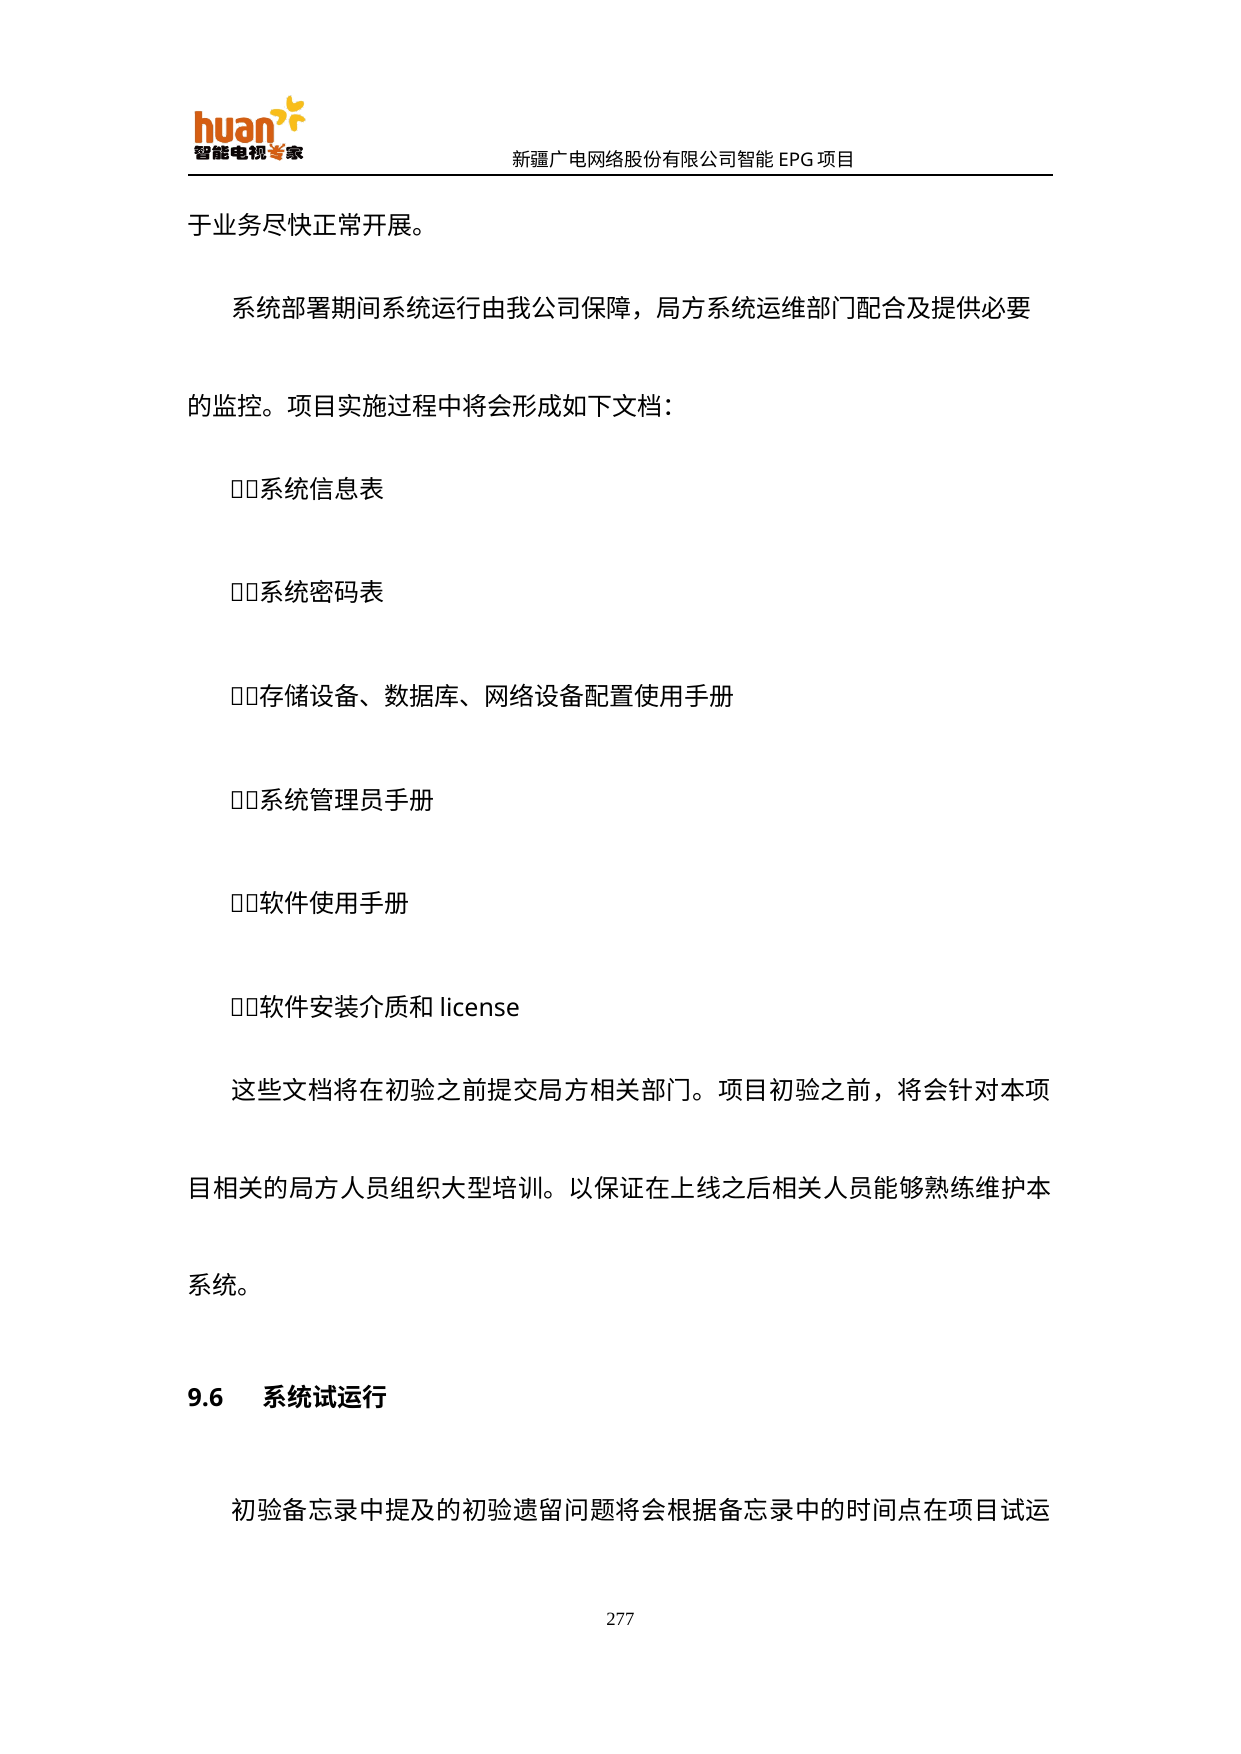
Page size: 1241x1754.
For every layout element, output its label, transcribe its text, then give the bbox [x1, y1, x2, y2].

text 存储设备、数据库、网络设备配置使用手册 [187, 662, 1053, 727]
text 系统管理员手册 [187, 766, 1053, 831]
text 这些文档将在初验之前提交局方相关部门。项目初验之前，将会针对本项目相关的局方人员组织大型培训。以保证在上线之后相关人员能够熟练维护本系统。 [187, 1056, 1053, 1316]
text 软件安装介质和license [187, 973, 1053, 1038]
text 软件使用手册 [187, 869, 1053, 934]
subtitle 系统试运行 [187, 1363, 1053, 1428]
picture [187, 88, 313, 167]
text 系统安装部署及测试联调工作由现场工程师完成。现场工程师保证系统部署按时完成。同时需要对局方系统运维部门和业务部门相关人员进行培训以便于业务尽快正常开展。 [187, 191, 1053, 256]
text 系统部署期间系统运行由我公司保障，局方系统运维部门配合及提供必要的监控。项目实施过程中将会形成如下文档： [187, 274, 1053, 437]
text 系统密码表 [187, 558, 1053, 623]
text 初验备忘录中提及的初验遗留问题将会根据备忘录中的时间点在项目试运行阶段解决。部署类的遗留问题由现场系统工程师提交实施方案，经局方评审后进行部署。Bug和需求类的问题，QA发布版本，经现场工程师测试通过后提交局方进行验证，验证通过后安排系统升级。 [187, 1476, 1053, 1541]
text 系统信息表 [187, 455, 1053, 520]
